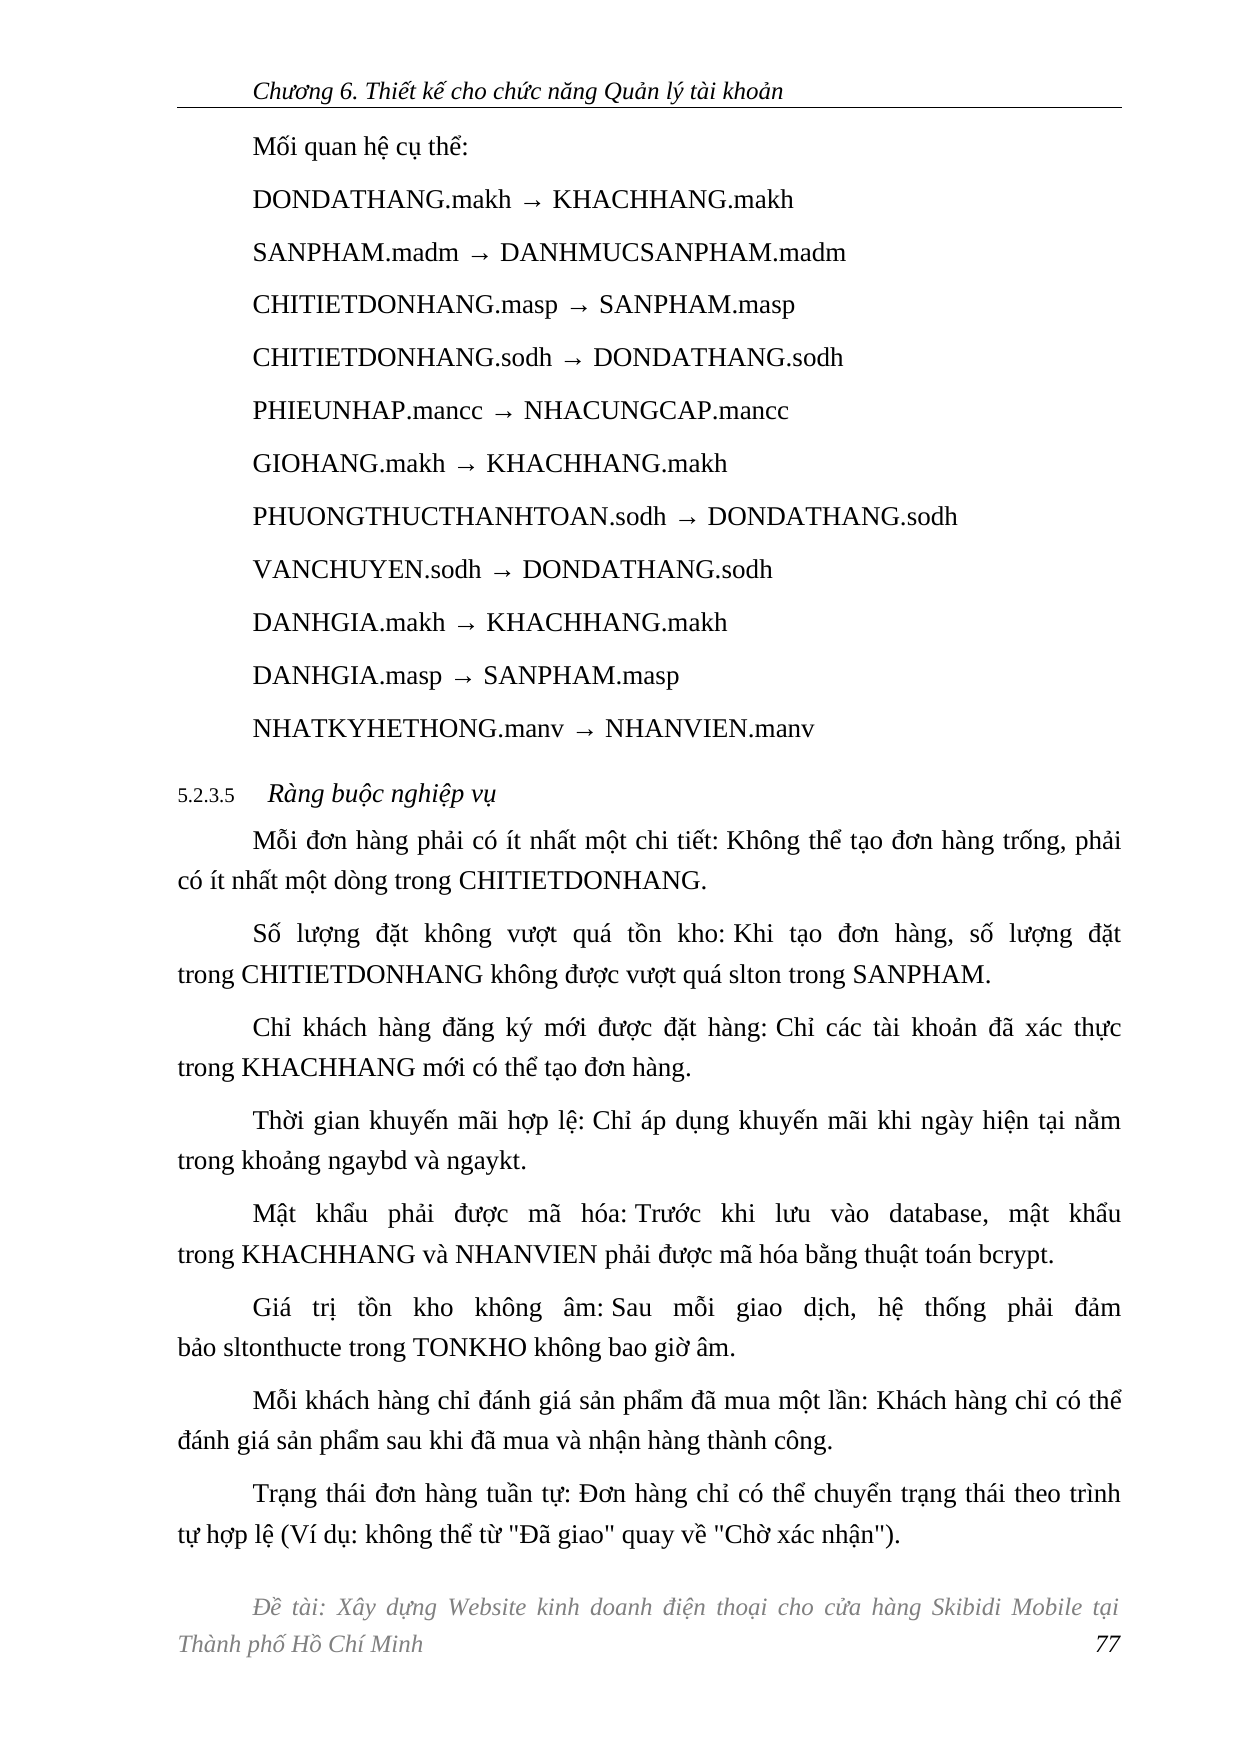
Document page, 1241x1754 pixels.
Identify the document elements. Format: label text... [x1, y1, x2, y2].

text Mật khẩu phải được mã hóa: Trước khi lưu vào database, mật khẩu trong KHACHHANG và NHANVIEN phải được mã hóa bằng thuật toán bcrypt. [177, 1197, 1122, 1269]
text Mỗi đơn hàng phải có ít nhất một chi tiết: Không thể tạo đơn hàng trống, phải có ít nhất một dòng trong CHITIETDONHANG. [177, 824, 1122, 896]
text Mỗi khách hàng chỉ đánh giá sản phẩm đã mua một lần: Khách hàng chỉ có thể đánh giá sản phẩm sau khi đã mua và nhận hàng thành công. [177, 1384, 1122, 1456]
text Thời gian khuyến mãi hợp lệ: Chỉ áp dụng khuyến mãi khi ngày hiện tại nằm trong khoảng ngaybd và ngaykt. [177, 1104, 1122, 1176]
text Trạng thái đơn hàng tuần tự: Đơn hàng chỉ có thể chuyển trạng thái theo trình tự hợp lệ (Ví dụ: không thể từ "Đã giao" quay về "Chờ xác nhận"). [177, 1477, 1122, 1549]
text NHATKYHETHONG.manv → NHANVIEN.manv [177, 712, 1122, 743]
text DANHGIA.makh → KHACHHANG.makh [177, 606, 1122, 637]
text Số lượng đặt không vượt quá tồn kho: Khi tạo đơn hàng, số lượng đặt trong CHITIETDONHANG không được vượt quá slton trong SANPHAM. [177, 917, 1122, 989]
text DANHGIA.masp → SANPHAM.masp [177, 659, 1122, 690]
text Chỉ khách hàng đăng ký mới được đặt hàng: Chỉ các tài khoản đã xác thực trong KHACHHANG mới có thể tạo đơn hàng. [177, 1011, 1122, 1082]
text Mối quan hệ cụ thể: [177, 130, 1122, 161]
text DONDATHANG.makh → KHACHHANG.makh [177, 183, 1122, 214]
text SANPHAM.madm → DANHMUCSANPHAM.madm [177, 236, 1122, 267]
text CHITIETDONHANG.masp → SANPHAM.masp [177, 289, 1122, 320]
text VANCHUYEN.sodh → DONDATHANG.sodh [177, 553, 1122, 584]
text CHITIETDONHANG.sodh → DONDATHANG.sodh [177, 342, 1122, 373]
subtitle Ràng buộc nghiệp vụ [177, 777, 1122, 808]
text Giá trị tồn kho không âm: Sau mỗi giao dịch, hệ thống phải đảm bảo sltonthucte trong TONKHO không bao giờ âm. [177, 1291, 1122, 1362]
text PHIEUNHAP.mancc → NHACUNGCAP.mancc [177, 394, 1122, 426]
text PHUONGTHUCTHANHTOAN.sodh → DONDATHANG.sodh [177, 500, 1122, 531]
text GIOHANG.makh → KHACHHANG.makh [177, 447, 1122, 478]
